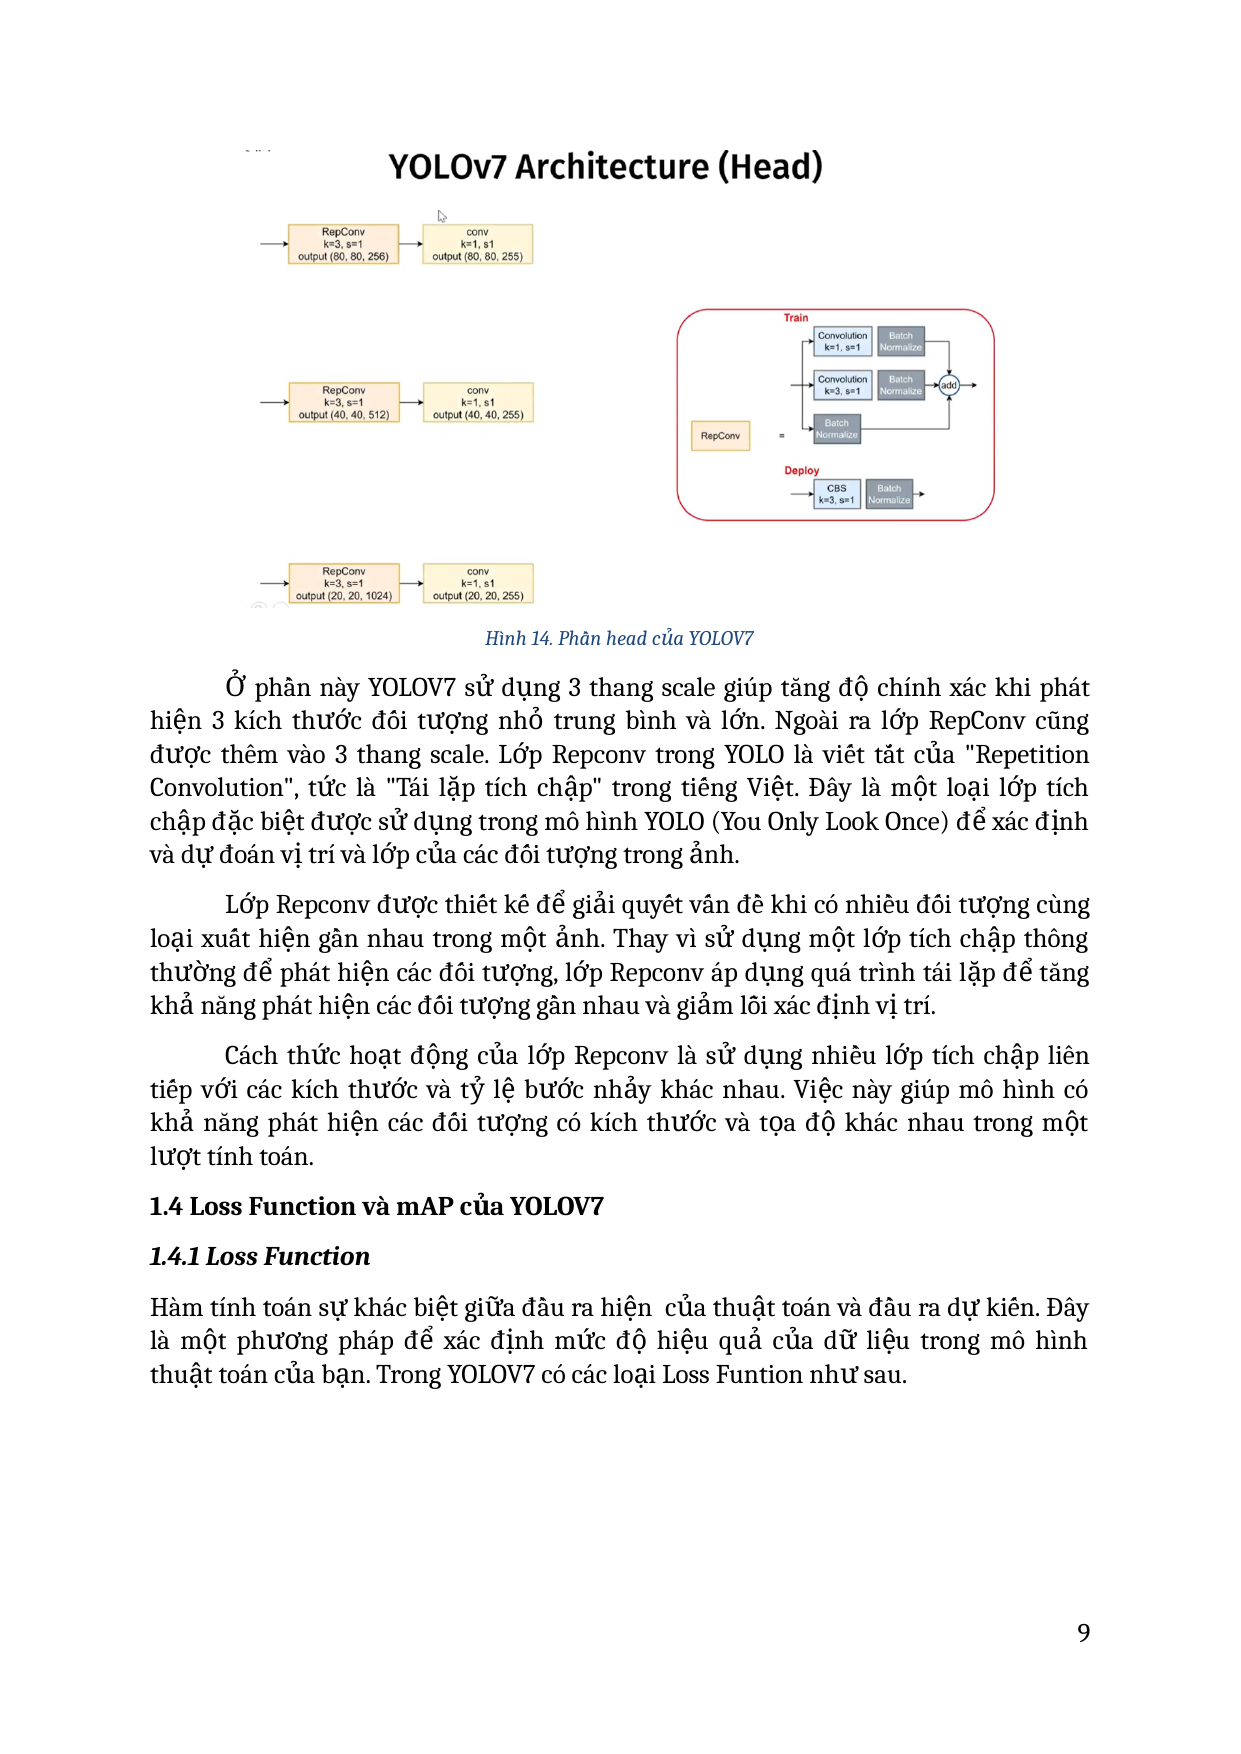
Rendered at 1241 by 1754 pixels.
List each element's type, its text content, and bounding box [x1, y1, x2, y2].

text Hàm tính toán sự khác biệt giữa đầu ra hiện của thuật toán và đầu ra dự kiến. Đây là một phương pháp để xác định mức độ hiệu quả của dữ liệu trong mô hình thuật toán của bạn. Trong YOLOV7 có các loại Loss Funtion như sau. [150, 1292, 1090, 1390]
text Hình 14. Phần head của YOLOV7 [150, 627, 1090, 651]
subtitle 1.4 Loss Function và mAP của YOLOV7 [150, 1191, 1090, 1222]
subtitle 1.4.1 Loss Function [150, 1241, 1090, 1273]
text Ở phần này YOLOV7 sử dụng 3 thang scale giúp tăng độ chính xác khi phát hiện 3 kích thước đối tượng nhỏ trung bình và lớn. Ngoài ra lớp RepConv cũng được thêm vào 3 thang scale. Lớp Repconv trong YOLO là viết tắt của "Repetition Convolution", tức là "Tái lặp tích chập" trong tiếng Việt. Đây là một loại lớp tích chập đặc biệt được sử dụng trong mô hình YOLO (You Only Look Once) để xác định và dự đoán vị trí và lớp của các đối tượng trong ảnh. [150, 672, 1090, 871]
text Lớp Repconv được thiết kế để giải quyết vấn đề khi có nhiều đối tượng cùng loại xuất hiện gần nhau trong một ảnh. Thay vì sử dụng một lớp tích chập thông thường để phát hiện các đối tượng, lớp Repconv áp dụng quá trình tái lặp để tăng khả năng phát hiện các đối tượng gần nhau và giảm lỗi xác định vị trí. [150, 889, 1090, 1021]
picture [245, 150, 995, 608]
text Cách thức hoạt động của lớp Repconv là sử dụng nhiều lớp tích chập liên tiếp với các kích thước và tỷ lệ bước nhảy khác nhau. Việc này giúp mô hình có khả năng phát hiện các đối tượng có kích thước và tọa độ khác nhau trong một lượt tính toán. [150, 1040, 1090, 1172]
